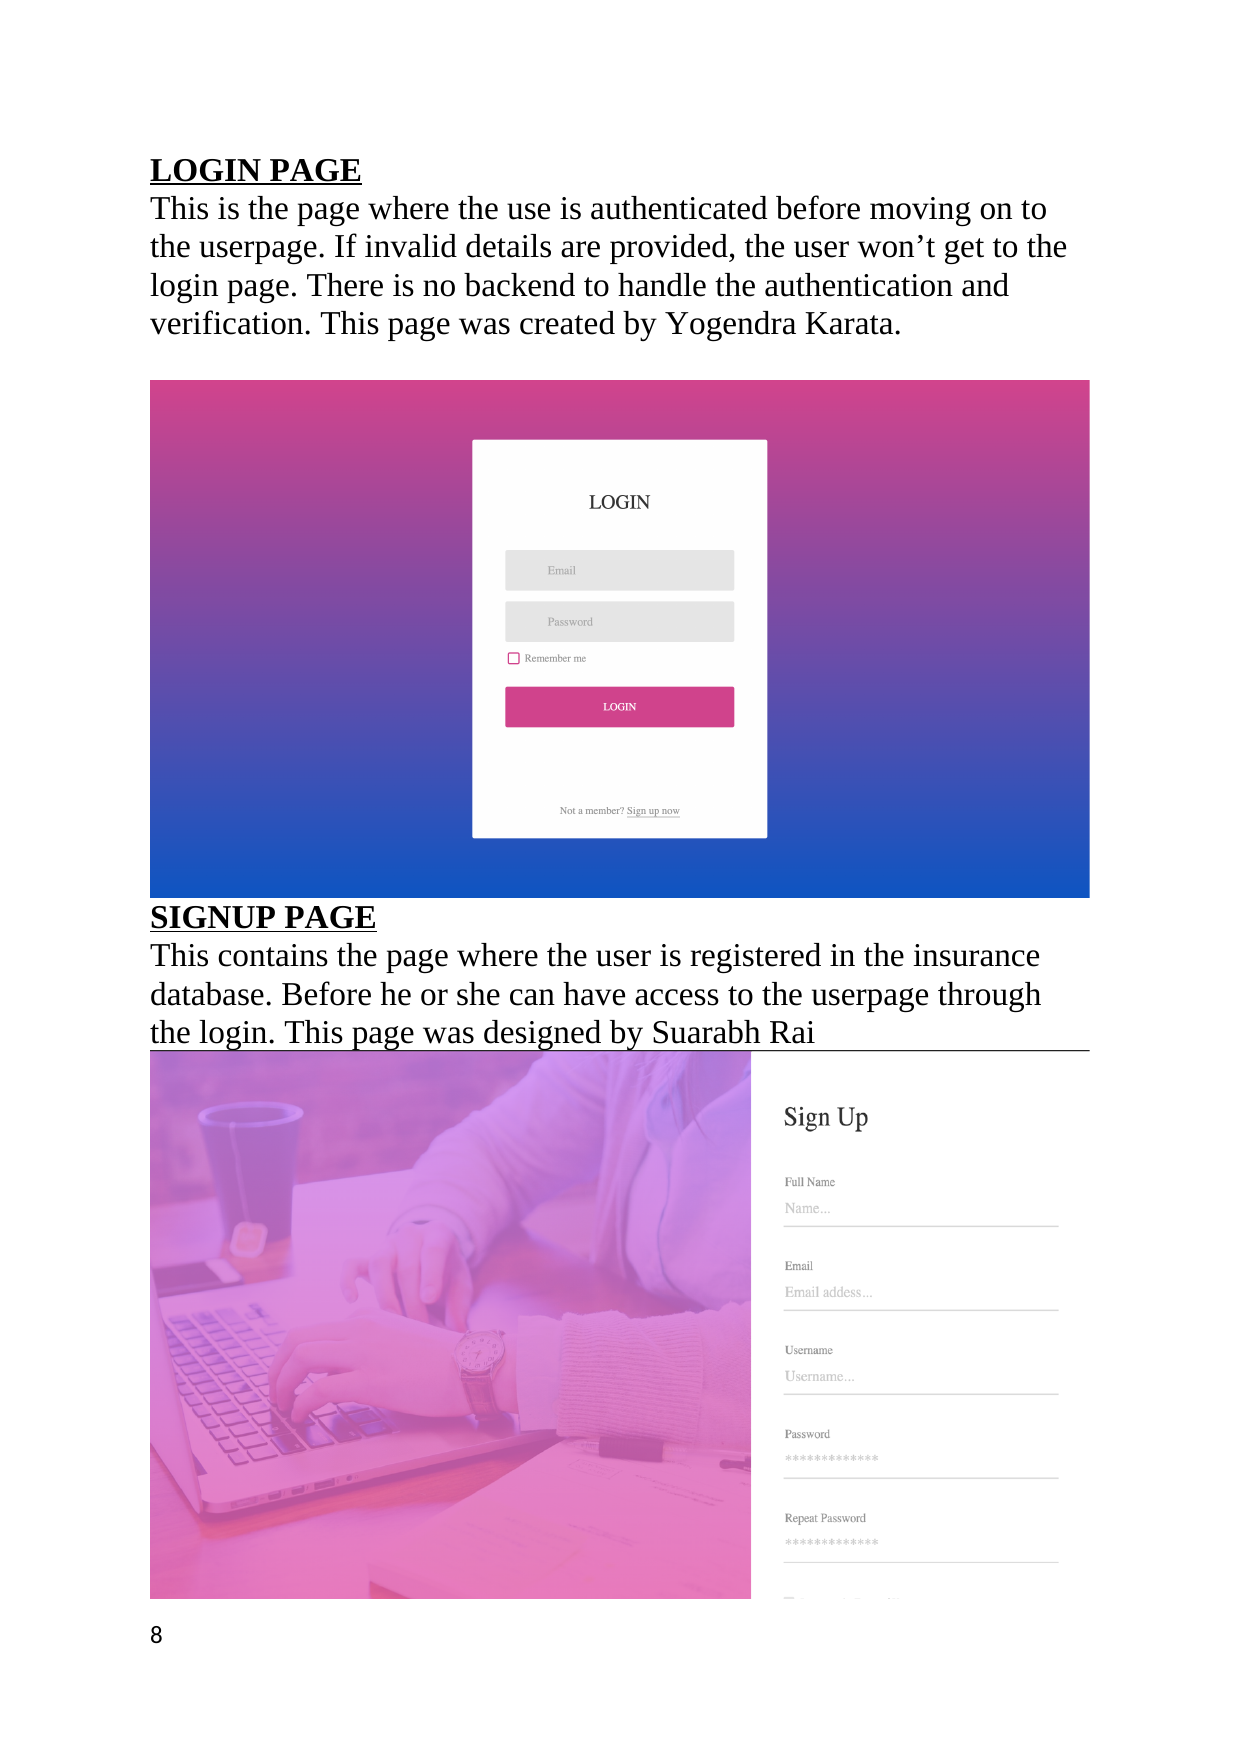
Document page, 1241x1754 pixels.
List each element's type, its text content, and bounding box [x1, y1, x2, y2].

text This is the page where the use is authenticated before moving on to the userpage. If invalid details are provided, the user won’t get to the login page. There is no backend to handle the authentication and verification. This page was created by Yogendra Karata. [150, 188, 1090, 342]
text SIGNUP PAGE [150, 898, 1090, 936]
picture [150, 1050, 1090, 1599]
text LOGIN PAGE [150, 150, 1090, 188]
picture [150, 380, 1090, 898]
text This contains the page where the user is registered in the insurance database. Before he or she can have access to the userpage through the login. This page was designed by Suarabh Rai [150, 936, 1090, 1050]
